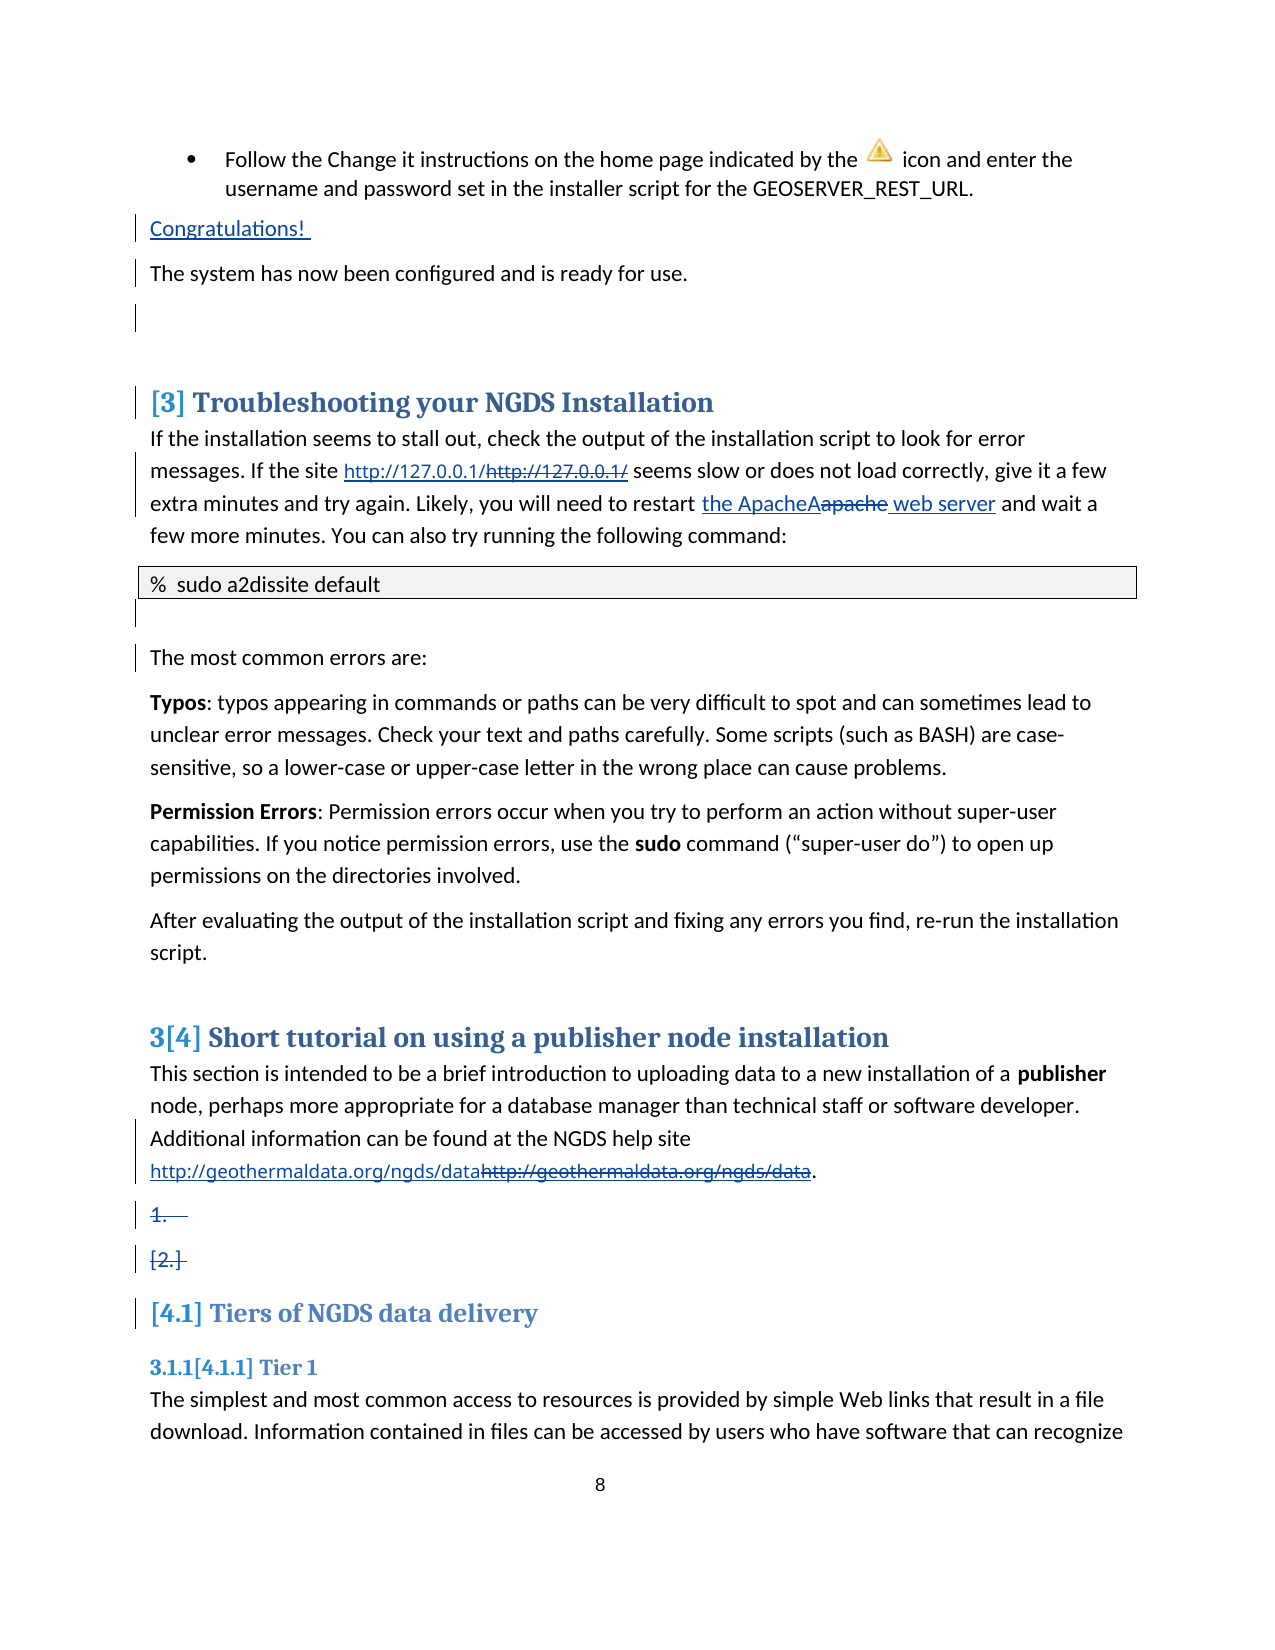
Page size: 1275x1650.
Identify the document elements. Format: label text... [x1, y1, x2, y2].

text If the installation seems to stall out, check the output of the installation script to look for error messages. If the site seems slow or does not load correctly, give it a few extra minutes and try again. Likely, you will need to restart and wait a few more minutes. You can also try running the following command: [150, 424, 1125, 549]
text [150, 1385, 1125, 1445]
text Typos: typos appearing in commands or paths can be very difficult to spot and can sometimes lead to unclear error messages. Check your text and paths carefully. Some scripts (such as BASH) are case-sensitive, so a lower-case or upper-case letter in the wrong place can cause problems. [150, 688, 1125, 781]
subtitle Tiers of NGDS data delivery [150, 1298, 1125, 1329]
list Follow the Change it instructions on the home page indicated by the icon and enter the username and password set in the installer script for the GEOSERVER_REST_URL. [187, 132, 1125, 202]
table_header % sudo a2dissite default [139, 567, 1136, 598]
text This section is intended to be a brief introduction to uploading data to a new installation of a publisher node, perhaps more appropriate for a database manager than technical staff or software developer. Additional information can be found at the NGDS help site . [150, 1059, 1125, 1184]
picture [864, 132, 897, 168]
text The most common errors are: [150, 643, 1125, 672]
text Permission Errors: Permission errors occur when you try to perform an action without super-user capabilities. If you notice permission errors, use the sudo command (“super-user do”) to open up permissions on the directories involved. [150, 797, 1125, 890]
subtitle Tier 1 [150, 1355, 1125, 1381]
text The system has now been configured and is ready for use. [150, 259, 1125, 287]
subtitle Short tutorial on using a publisher node installation [150, 1021, 1125, 1054]
text After evaluating the output of the installation script and fixing any errors you find, re-run the installation script. [150, 906, 1125, 967]
subtitle Troubleshooting your NGDS Installation [150, 386, 1125, 419]
